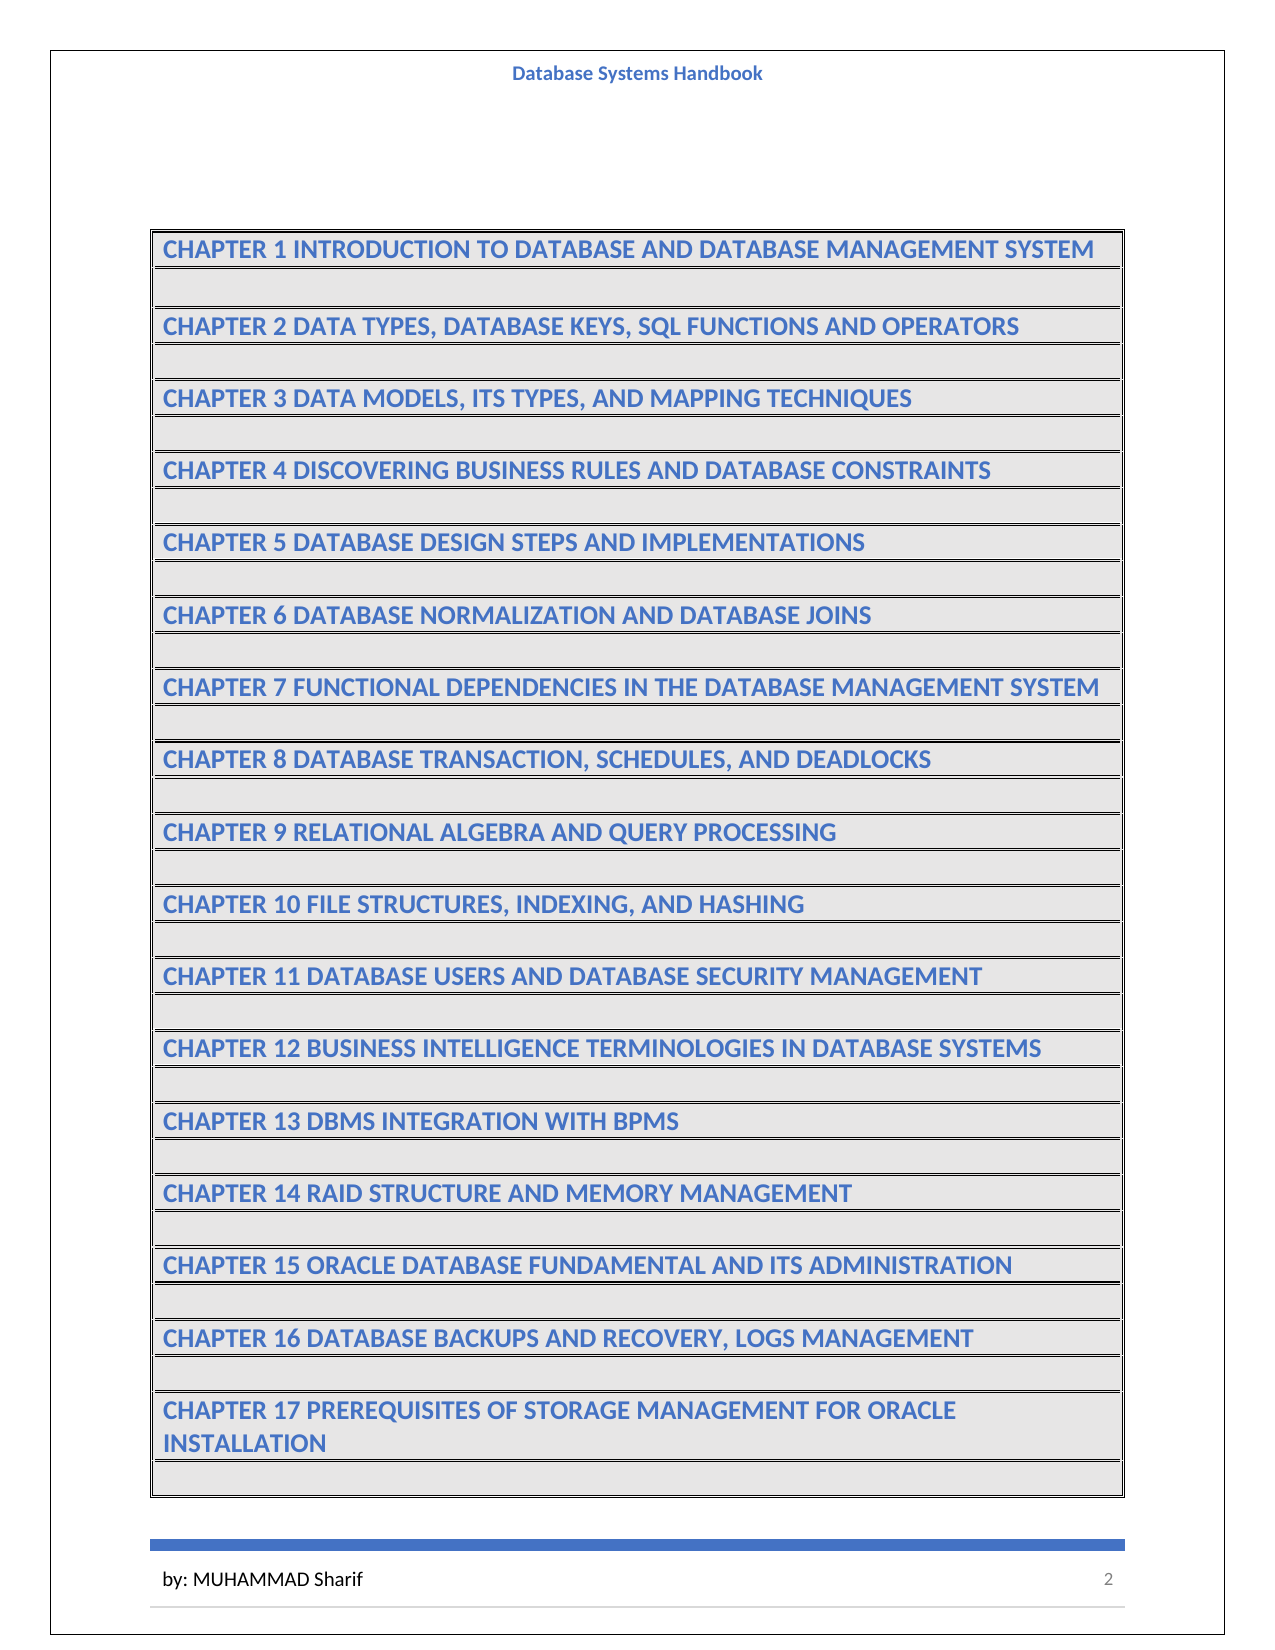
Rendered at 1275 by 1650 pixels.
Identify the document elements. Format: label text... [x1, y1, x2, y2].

table_cell [153, 1281, 1122, 1318]
table_cell CHAPTER 5 DATABASE DESIGN STEPS AND IMPLEMENTATIONS [153, 523, 1122, 558]
table_cell CHAPTER 4 DISCOVERING BUSINESS RULES AND DATABASE CONSTRAINTS [152, 450, 1123, 486]
table_cell CHAPTER 3 DATA MODELS, ITS TYPES, AND MAPPING TECHNIQUES [152, 378, 1123, 414]
table_cell CHAPTER 14 RAID STRUCTURE AND MEMORY MANAGEMENT [152, 1173, 1123, 1209]
table_cell CHAPTER 7 FUNCTIONAL DEPENDENCIES IN THE DATABASE MANAGEMENT SYSTEM [152, 667, 1123, 703]
table_cell CHAPTER 10 FILE STRUCTURES, INDEXING, AND HASHING [152, 884, 1123, 920]
table_cell [153, 559, 1122, 595]
table_cell [152, 486, 1123, 522]
table_header CHAPTER 1 INTRODUCTION TO DATABASE AND DATABASE MANAGEMENT SYSTEM [153, 233, 1122, 266]
table_cell CHAPTER 16 DATABASE BACKUPS AND RECOVERY, LOGS MANAGEMENT [153, 1318, 1122, 1354]
table_cell [152, 775, 1123, 812]
table_cell [152, 1209, 1123, 1245]
table_cell CHAPTER 17 PREREQUISITES OF STORAGE MANAGEMENT FOR ORACLE INSTALLATION [152, 1390, 1123, 1459]
table_cell [152, 1459, 1123, 1495]
table_cell CHAPTER 13 DBMS INTEGRATION WITH BPMS [153, 1101, 1122, 1137]
table_cell [153, 848, 1122, 884]
table_cell CHAPTER 9 RELATIONAL ALGEBRA AND QUERY PROCESSING [153, 812, 1122, 848]
table_cell [153, 631, 1122, 667]
table_cell CHAPTER 8 DATABASE TRANSACTION, SCHEDULES, AND DEADLOCKS [152, 739, 1123, 775]
table_cell [152, 703, 1123, 739]
table_cell [152, 414, 1123, 450]
table_cell [152, 992, 1123, 1028]
table_cell [153, 1354, 1122, 1390]
table_cell [153, 266, 1122, 306]
table_cell CHAPTER 2 DATA TYPES, DATABASE KEYS, SQL FUNCTIONS AND OPERATORS [153, 306, 1122, 342]
table_cell CHAPTER 6 DATABASE NORMALIZATION AND DATABASE JOINS [153, 595, 1122, 631]
table_cell CHAPTER 12 BUSINESS INTELLIGENCE TERMINOLOGIES IN DATABASE SYSTEMS [153, 1029, 1122, 1064]
table_cell [152, 920, 1123, 956]
table_cell [153, 1137, 1122, 1173]
table_cell [153, 342, 1122, 378]
table_cell [153, 1065, 1122, 1101]
table_cell CHAPTER 11 DATABASE USERS AND DATABASE SECURITY MANAGEMENT [152, 956, 1123, 992]
table_cell CHAPTER 15 ORACLE DATABASE FUNDAMENTAL AND ITS ADMINISTRATION [152, 1245, 1123, 1281]
